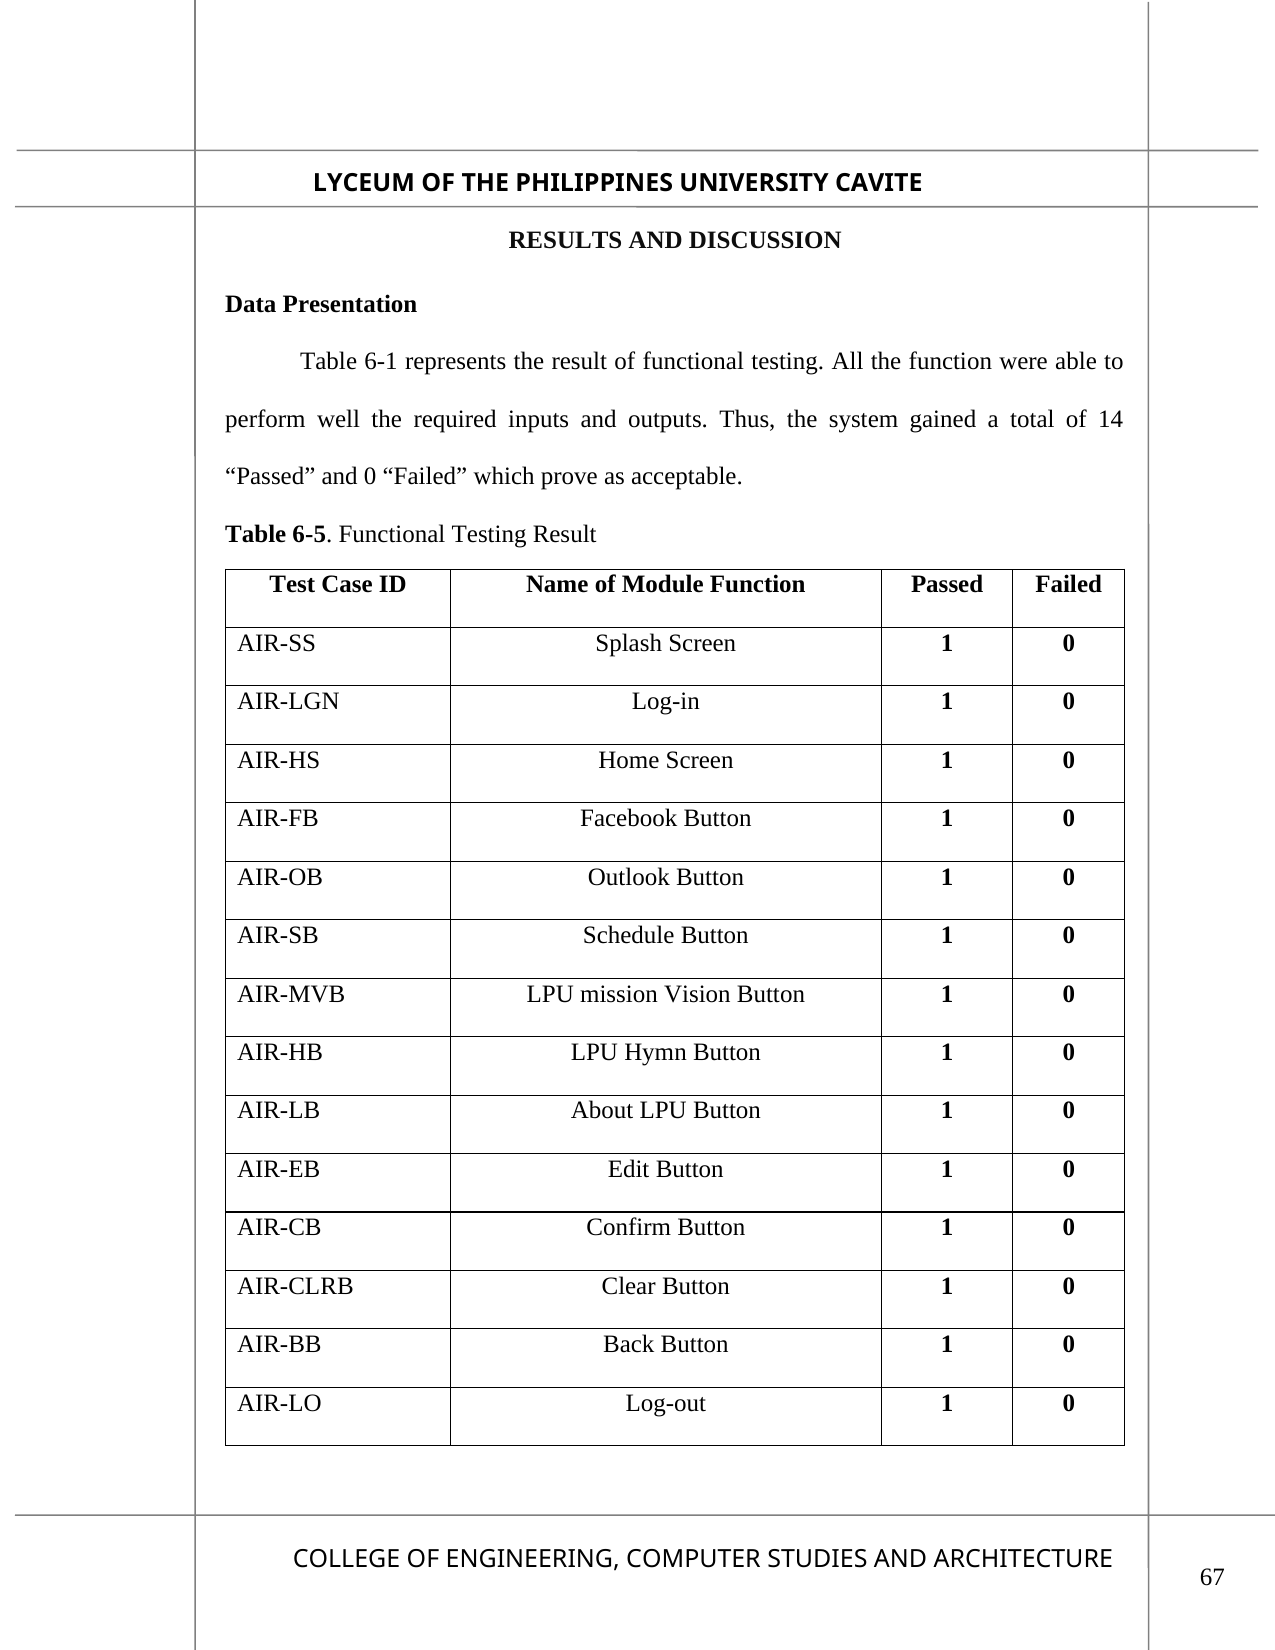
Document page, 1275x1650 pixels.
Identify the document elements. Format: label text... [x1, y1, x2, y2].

table_cell AIR-BB [226, 1329, 450, 1387]
subtitle Data Presentation [225, 289, 1125, 318]
table_cell LPU mission Vision Button [451, 979, 881, 1036]
table_cell 1 [882, 803, 1012, 861]
table_cell 0 [1013, 1096, 1124, 1153]
table_cell 0 [1013, 628, 1124, 685]
table_cell AIR-LO [226, 1388, 450, 1445]
table_header Name of Module Function [451, 570, 881, 627]
table_cell 1 [882, 745, 1012, 802]
subtitle RESULTS AND DISCUSSION [225, 225, 1125, 254]
table_cell AIR-SS [226, 628, 450, 685]
table_cell Clear Button [451, 1271, 881, 1328]
table_cell Outlook Button [451, 862, 881, 919]
table_cell 1 [882, 1388, 1012, 1445]
table_cell Log-in [451, 686, 881, 744]
table_cell 1 [882, 1271, 1012, 1328]
table_cell Log-out [451, 1388, 881, 1445]
table_cell 0 [1013, 1388, 1124, 1445]
table_cell Schedule Button [451, 920, 881, 978]
table_cell 1 [882, 1213, 1012, 1270]
table_cell 0 [1013, 1154, 1124, 1211]
table_cell AIR-HB [226, 1037, 450, 1094]
text Table 6-1 represents the result of functional testing. All the function were able to perform well the required inputs and outputs. Thus, the system gained a total of 14 “Passed” and 0 “Failed” which prove as acceptable. [225, 346, 1125, 490]
table_cell AIR-OB [226, 862, 450, 919]
table_cell 0 [1013, 1037, 1124, 1094]
table_cell 1 [882, 920, 1012, 978]
table_cell AIR-SB [226, 920, 450, 978]
table_cell Home Screen [451, 745, 881, 802]
table_cell Edit Button [451, 1154, 881, 1211]
table_cell 1 [882, 1329, 1012, 1387]
table_cell 0 [1013, 745, 1124, 802]
table_cell AIR-HS [226, 745, 450, 802]
table_cell 1 [882, 628, 1012, 685]
table_cell 0 [1013, 979, 1124, 1036]
table_cell About LPU Button [451, 1096, 881, 1153]
table_cell AIR-CB [226, 1213, 450, 1270]
table_header Failed [1013, 570, 1124, 627]
table_cell 0 [1013, 1213, 1124, 1270]
table_cell 0 [1013, 862, 1124, 919]
table_cell Confirm Button [451, 1213, 881, 1270]
table_cell 1 [882, 686, 1012, 744]
table_cell AIR-LB [226, 1096, 450, 1153]
table_cell 0 [1013, 1271, 1124, 1328]
table_cell 0 [1013, 803, 1124, 861]
table_cell 1 [882, 862, 1012, 919]
table_cell 1 [882, 979, 1012, 1036]
table_cell AIR-MVB [226, 979, 450, 1036]
table_cell AIR-CLRB [226, 1271, 450, 1328]
table_cell AIR-EB [226, 1154, 450, 1211]
table_cell 1 [882, 1037, 1012, 1094]
table_header Test Case ID [226, 570, 450, 627]
table_cell 0 [1013, 686, 1124, 744]
table_cell Splash Screen [451, 628, 881, 685]
table_cell 1 [882, 1154, 1012, 1211]
table_cell AIR-FB [226, 803, 450, 861]
table_cell Facebook Button [451, 803, 881, 861]
table_cell AIR-LGN [226, 686, 450, 744]
table_cell 0 [1013, 920, 1124, 978]
table_cell LPU Hymn Button [451, 1037, 881, 1094]
table_cell 0 [1013, 1329, 1124, 1387]
table_cell 1 [882, 1096, 1012, 1153]
table_header Passed [882, 570, 1012, 627]
table_cell Back Button [451, 1329, 881, 1387]
